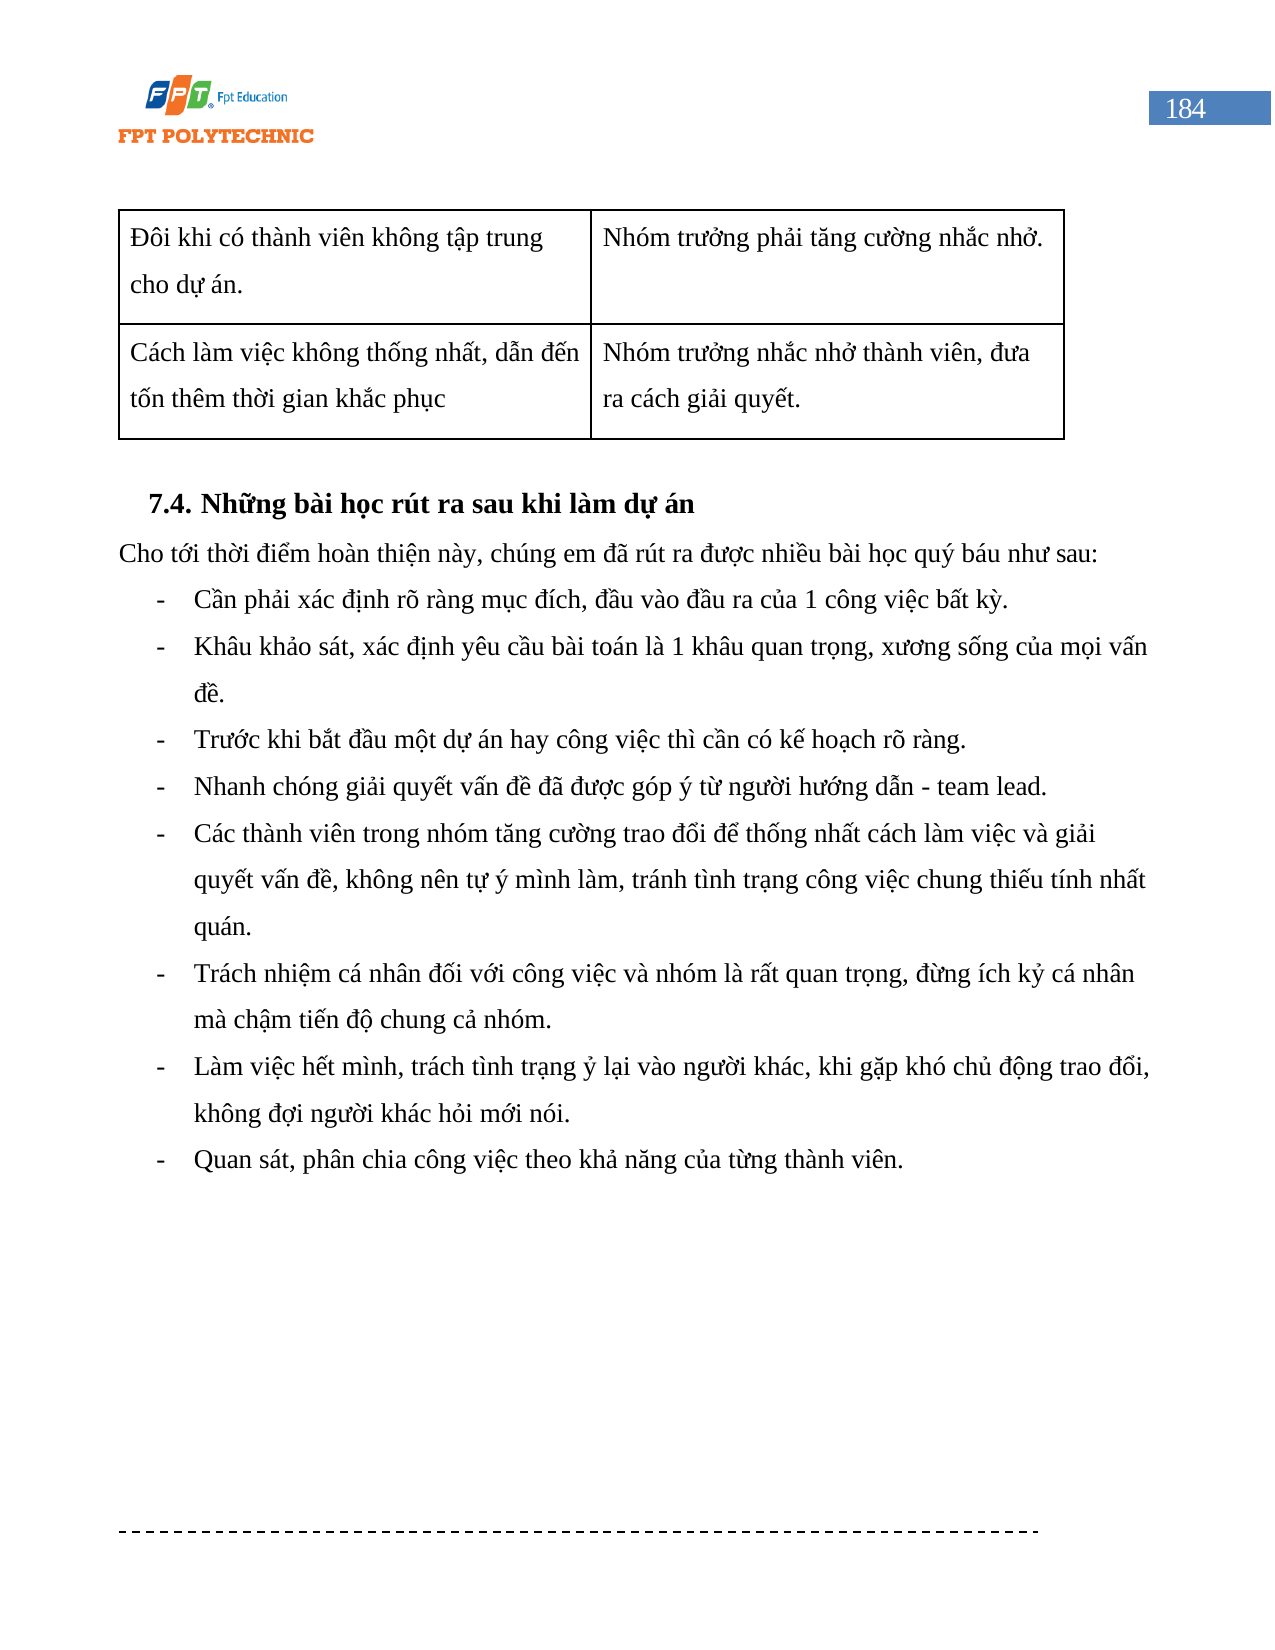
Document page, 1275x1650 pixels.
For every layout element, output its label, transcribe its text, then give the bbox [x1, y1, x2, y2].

list Trách nhiệm cá nhân đối với công việc và nhóm là rất quan trọng, đừng ích kỷ cá nhân mà chậm tiến độ chung cả nhóm. [156, 957, 1135, 1035]
table_header Nhóm trưởng phải tăng cường nhắc nhở. [592, 211, 1063, 323]
list Quan sát, phân chia công việc theo khả năng của từng thành viên. [156, 1144, 1210, 1175]
list Nhanh chóng giải quyết vấn đề đã được góp ý từ người hướng dẫn - team lead. [156, 770, 1210, 801]
table_header Đôi khi có thành viên không tập trung cho dự án. [120, 211, 590, 323]
list Khâu khảo sát, xác định yêu cầu bài toán là 1 khâu quan trọng, xương sống của mọi vấn đề. [156, 630, 1148, 708]
table_cell Nhóm trưởng nhắc nhở thành viên, đưa ra cách giải quyết. [592, 325, 1063, 437]
list Những bài học rút ra sau khi làm dự án [148, 486, 1210, 519]
text Cho tới thời điểm hoàn thiện này, chúng em đã rút ra được nhiều bài học quý báu như sau: [118, 537, 1210, 568]
picture [118, 75, 314, 143]
list Cần phải xác định rõ ràng mục đích, đầu vào đầu ra của 1 công việc bất kỳ. [156, 583, 1210, 614]
table_cell Cách làm việc không thống nhất, dẫn đến tốn thêm thời gian khắc phục [120, 325, 590, 437]
list Các thành viên trong nhóm tăng cường trao đổi để thống nhất cách làm việc và giải quyết vấn đề, không nên tự ý mình làm, tránh tình trạng công việc chung thiếu tính nhất quán. [156, 817, 1146, 941]
list Làm việc hết mình, trách tình trạng ỷ lại vào người khác, khi gặp khó chủ động trao đổi, không đợi người khác hỏi mới nói. [156, 1050, 1150, 1128]
list Trước khi bắt đầu một dự án hay công việc thì cần có kế hoạch rõ ràng. [156, 723, 1210, 754]
